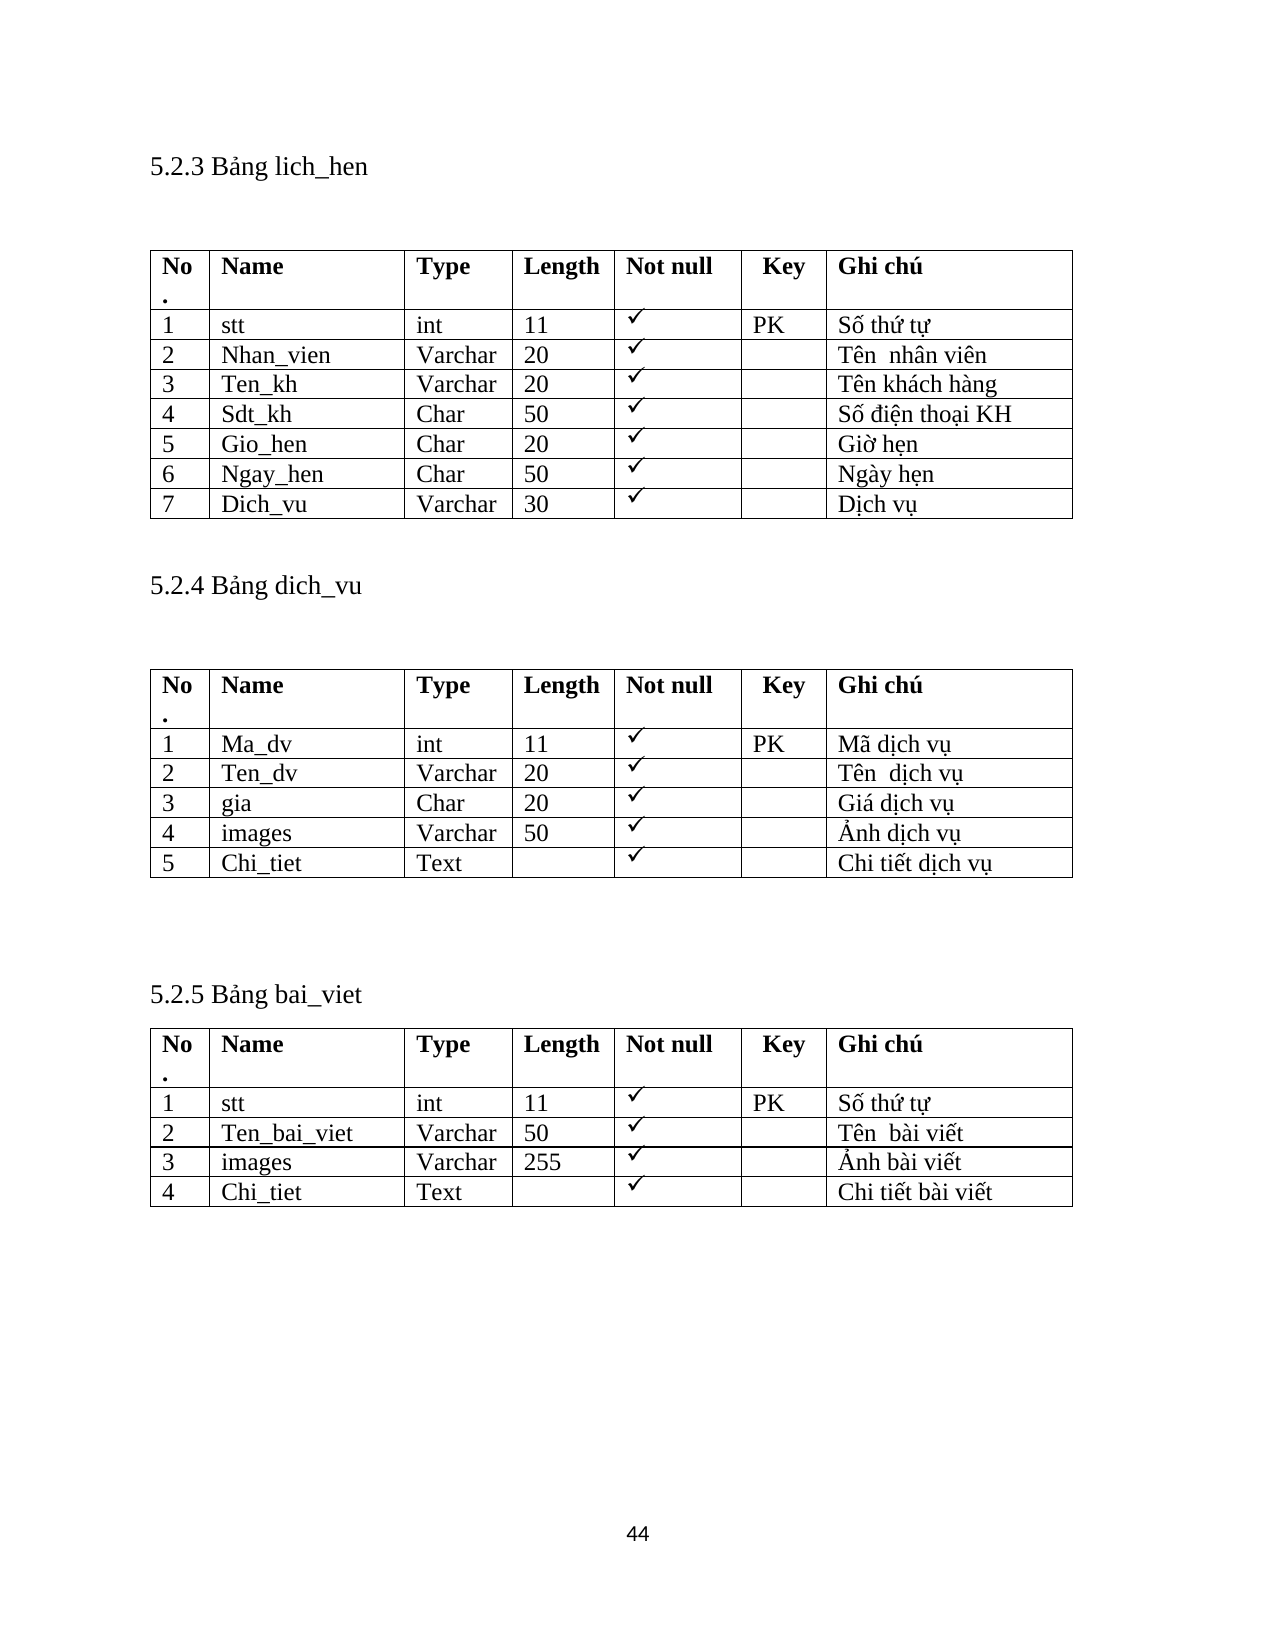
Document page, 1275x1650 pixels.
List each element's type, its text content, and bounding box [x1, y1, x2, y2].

table_cell [513, 1177, 614, 1206]
table_cell [742, 1118, 826, 1146]
table_header Length [513, 1029, 614, 1087]
table_cell Chi tiết bài viết [827, 1177, 1072, 1206]
table_header Type [405, 670, 512, 728]
table_cell [742, 759, 826, 787]
table_cell Char [405, 429, 512, 458]
table_cell Nhan_vien [210, 340, 404, 368]
table_cell Varchar [405, 759, 512, 787]
table_header Length [513, 670, 614, 728]
table_cell [742, 489, 826, 517]
table_cell 2 [151, 1118, 209, 1146]
table_cell 20 [513, 370, 614, 398]
table_cell int [405, 1088, 512, 1117]
table_cell [615, 1148, 741, 1176]
table_cell Ten_kh [210, 370, 404, 398]
text 5.2.5 Bảng bai_viet [150, 978, 1125, 1009]
table_cell 20 [513, 788, 614, 817]
table_cell 20 [513, 759, 614, 787]
table_cell Varchar [405, 370, 512, 398]
table_cell [742, 370, 826, 398]
table_cell Chi_tiet [210, 848, 404, 877]
table_cell [615, 340, 741, 368]
table_cell [742, 818, 826, 847]
table_cell images [210, 818, 404, 847]
table_cell [615, 848, 741, 877]
table_cell PK [742, 729, 826, 757]
table_header No. [151, 670, 209, 728]
table_cell [742, 1177, 826, 1206]
table_cell 3 [151, 788, 209, 817]
table_cell 50 [513, 399, 614, 428]
table_cell [615, 729, 741, 757]
table_cell Varchar [405, 818, 512, 847]
table_cell 6 [151, 459, 209, 488]
table_cell Ảnh dịch vụ [827, 818, 1072, 847]
table_cell Chi_tiet [210, 1177, 404, 1206]
table_cell Ma_dv [210, 729, 404, 757]
table_cell Ngay_hen [210, 459, 404, 488]
table_cell Dich_vu [210, 489, 404, 517]
table_cell Tên nhân viên [827, 340, 1072, 368]
table_cell Chi tiết dịch vụ [827, 848, 1072, 877]
table_header Key [742, 1029, 826, 1087]
table_cell Ten_dv [210, 759, 404, 787]
table_cell 3 [151, 1148, 209, 1176]
table_header Type [405, 251, 512, 309]
table_cell [742, 848, 826, 877]
table_cell [742, 1148, 826, 1176]
table_cell [615, 1118, 741, 1146]
table_cell 1 [151, 310, 209, 339]
table_cell Char [405, 788, 512, 817]
table_cell Varchar [405, 340, 512, 368]
table_cell Số điện thoại KH [827, 399, 1072, 428]
table_cell Char [405, 459, 512, 488]
table_header Not null [615, 670, 741, 728]
table_header Ghi chú [827, 251, 1072, 309]
table_cell 4 [151, 399, 209, 428]
table_cell 11 [513, 310, 614, 339]
table_header Type [405, 1029, 512, 1087]
table_cell [615, 788, 741, 817]
table_header Name [210, 251, 404, 309]
table_cell Ngày hẹn [827, 459, 1072, 488]
table_cell 5 [151, 429, 209, 458]
table_cell [615, 489, 741, 517]
table_cell [513, 848, 614, 877]
table_cell 255 [513, 1148, 614, 1176]
table_cell Ảnh bài viết [827, 1148, 1072, 1176]
table_cell 11 [513, 1088, 614, 1117]
table_cell [742, 340, 826, 368]
table_cell Giá dịch vụ [827, 788, 1072, 817]
table_cell Text [405, 1177, 512, 1206]
table_header Name [210, 1029, 404, 1087]
table_cell Tên dịch vụ [827, 759, 1072, 787]
table_cell Text [405, 848, 512, 877]
table_cell Varchar [405, 1118, 512, 1146]
table_cell [615, 1088, 741, 1117]
table_header Length [513, 251, 614, 309]
table_cell Dịch vụ [827, 489, 1072, 517]
table_cell PK [742, 310, 826, 339]
table_cell [742, 788, 826, 817]
table_cell [615, 310, 741, 339]
table_cell [615, 399, 741, 428]
table_header Key [742, 670, 826, 728]
table_header Ghi chú [827, 670, 1072, 728]
table_cell stt [210, 310, 404, 339]
table_cell Giờ hẹn [827, 429, 1072, 458]
table_cell 1 [151, 729, 209, 757]
text 5.2.3 Bảng lich_hen [150, 150, 1125, 181]
table_cell [615, 818, 741, 847]
table_cell Tên bài viết [827, 1118, 1072, 1146]
table_cell Sdt_kh [210, 399, 404, 428]
table_cell [615, 429, 741, 458]
table_cell [742, 429, 826, 458]
table_cell images [210, 1148, 404, 1176]
table_cell [615, 370, 741, 398]
table_cell Varchar [405, 489, 512, 517]
table_cell 1 [151, 1088, 209, 1117]
table_cell 7 [151, 489, 209, 517]
table_cell Số thứ tự [827, 1088, 1072, 1117]
table_cell 3 [151, 370, 209, 398]
table_cell 50 [513, 818, 614, 847]
table_cell [742, 399, 826, 428]
table_header Key [742, 251, 826, 309]
table_cell Ten_bai_viet [210, 1118, 404, 1146]
table_cell 11 [513, 729, 614, 757]
table_cell PK [742, 1088, 826, 1117]
table_cell 20 [513, 429, 614, 458]
table_cell Tên khách hàng [827, 370, 1072, 398]
table_cell Gio_hen [210, 429, 404, 458]
table_cell Char [405, 399, 512, 428]
table_cell 20 [513, 340, 614, 368]
table_cell 4 [151, 1177, 209, 1206]
table_header No. [151, 251, 209, 309]
table_cell gia [210, 788, 404, 817]
table_cell 30 [513, 489, 614, 517]
table_cell Số thứ tự [827, 310, 1072, 339]
table_cell stt [210, 1088, 404, 1117]
table_cell [615, 759, 741, 787]
table_header Name [210, 670, 404, 728]
table_header Ghi chú [827, 1029, 1072, 1087]
table_cell Varchar [405, 1148, 512, 1176]
table_cell 4 [151, 818, 209, 847]
table_cell [615, 459, 741, 488]
table_cell Mã dịch vụ [827, 729, 1072, 757]
table_cell int [405, 310, 512, 339]
table_cell 2 [151, 340, 209, 368]
table_cell [742, 459, 826, 488]
table_cell 2 [151, 759, 209, 787]
table_header Not null [615, 251, 741, 309]
table_header No. [151, 1029, 209, 1087]
table_cell 50 [513, 459, 614, 488]
text 5.2.4 Bảng dich_vu [150, 569, 1125, 600]
table_cell 50 [513, 1118, 614, 1146]
table_cell 5 [151, 848, 209, 877]
table_cell int [405, 729, 512, 757]
table_cell [615, 1177, 741, 1206]
table_header Not null [615, 1029, 741, 1087]
